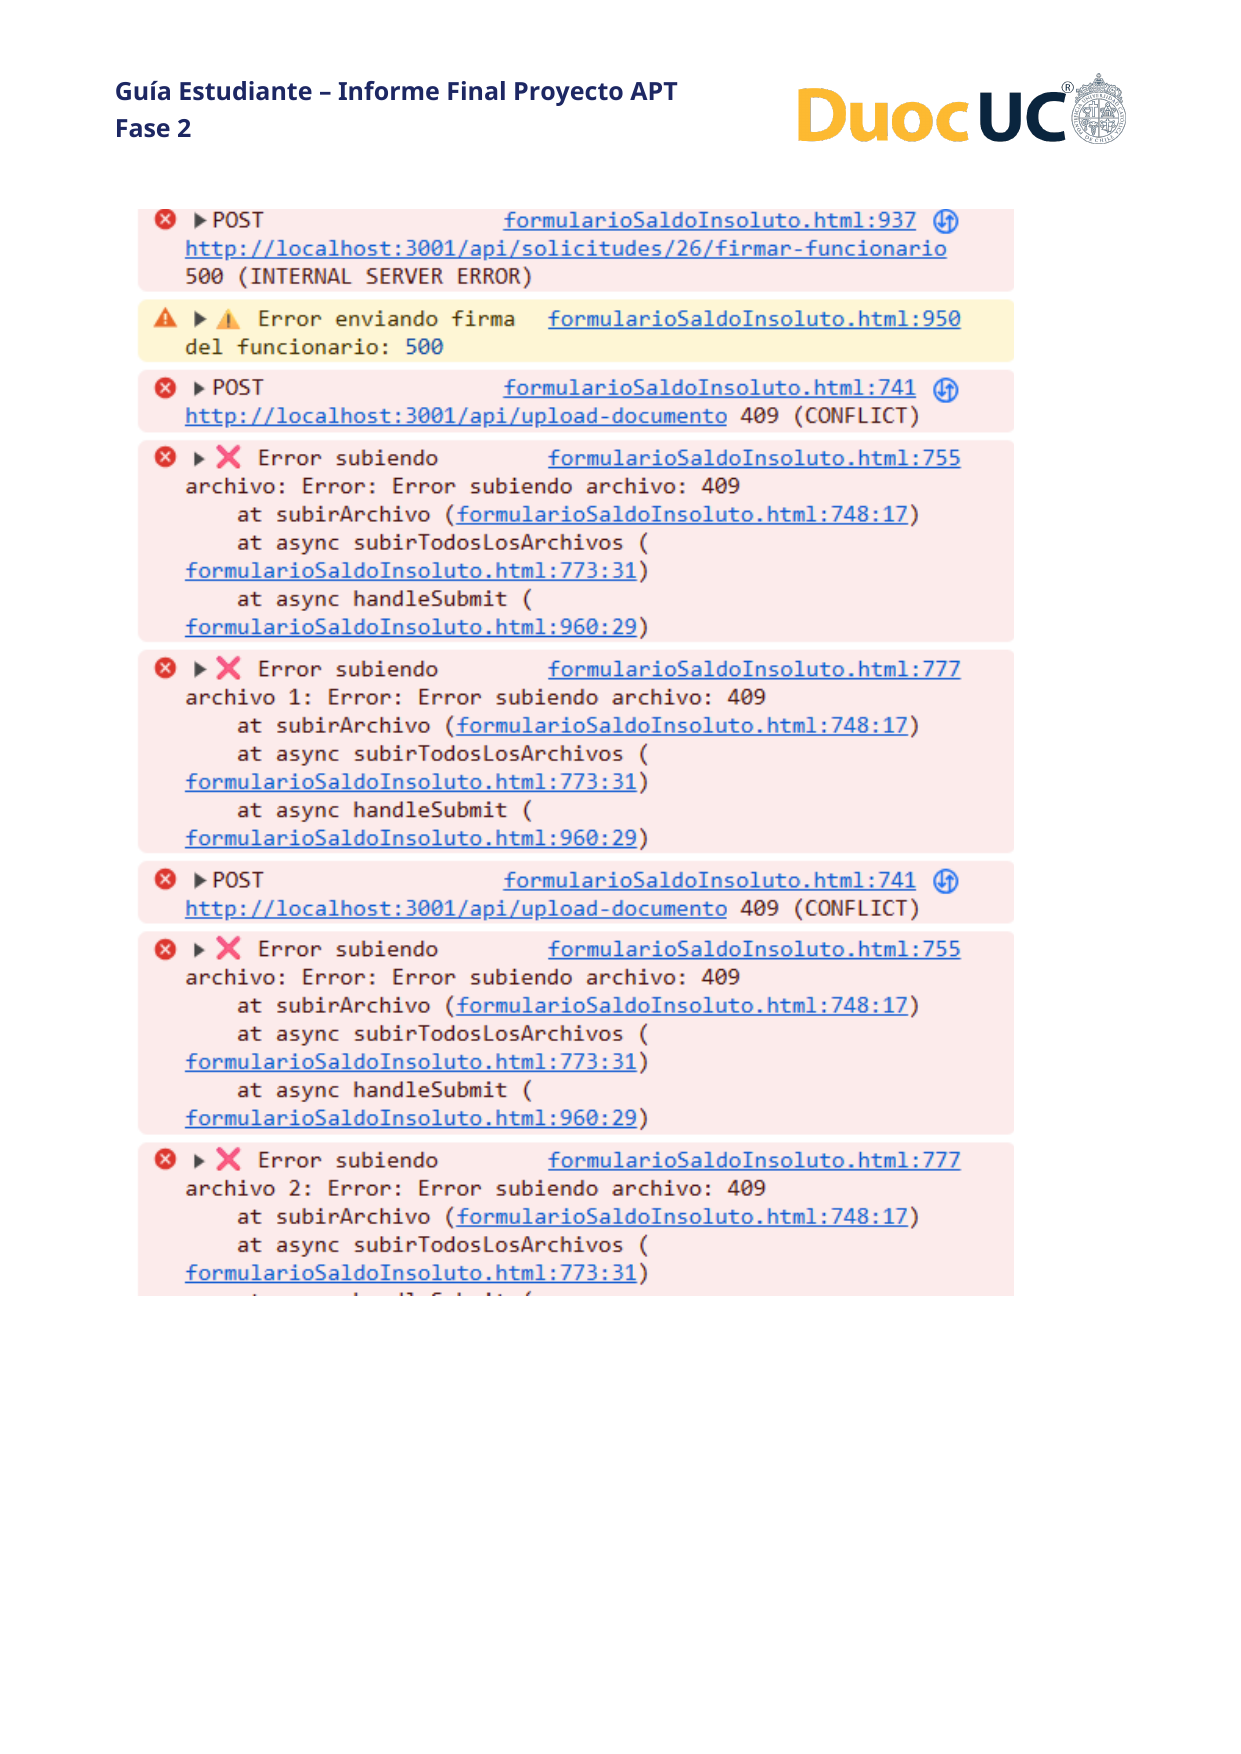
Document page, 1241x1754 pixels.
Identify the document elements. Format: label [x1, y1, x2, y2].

picture [132, 209, 1014, 1296]
picture [798, 73, 1126, 144]
